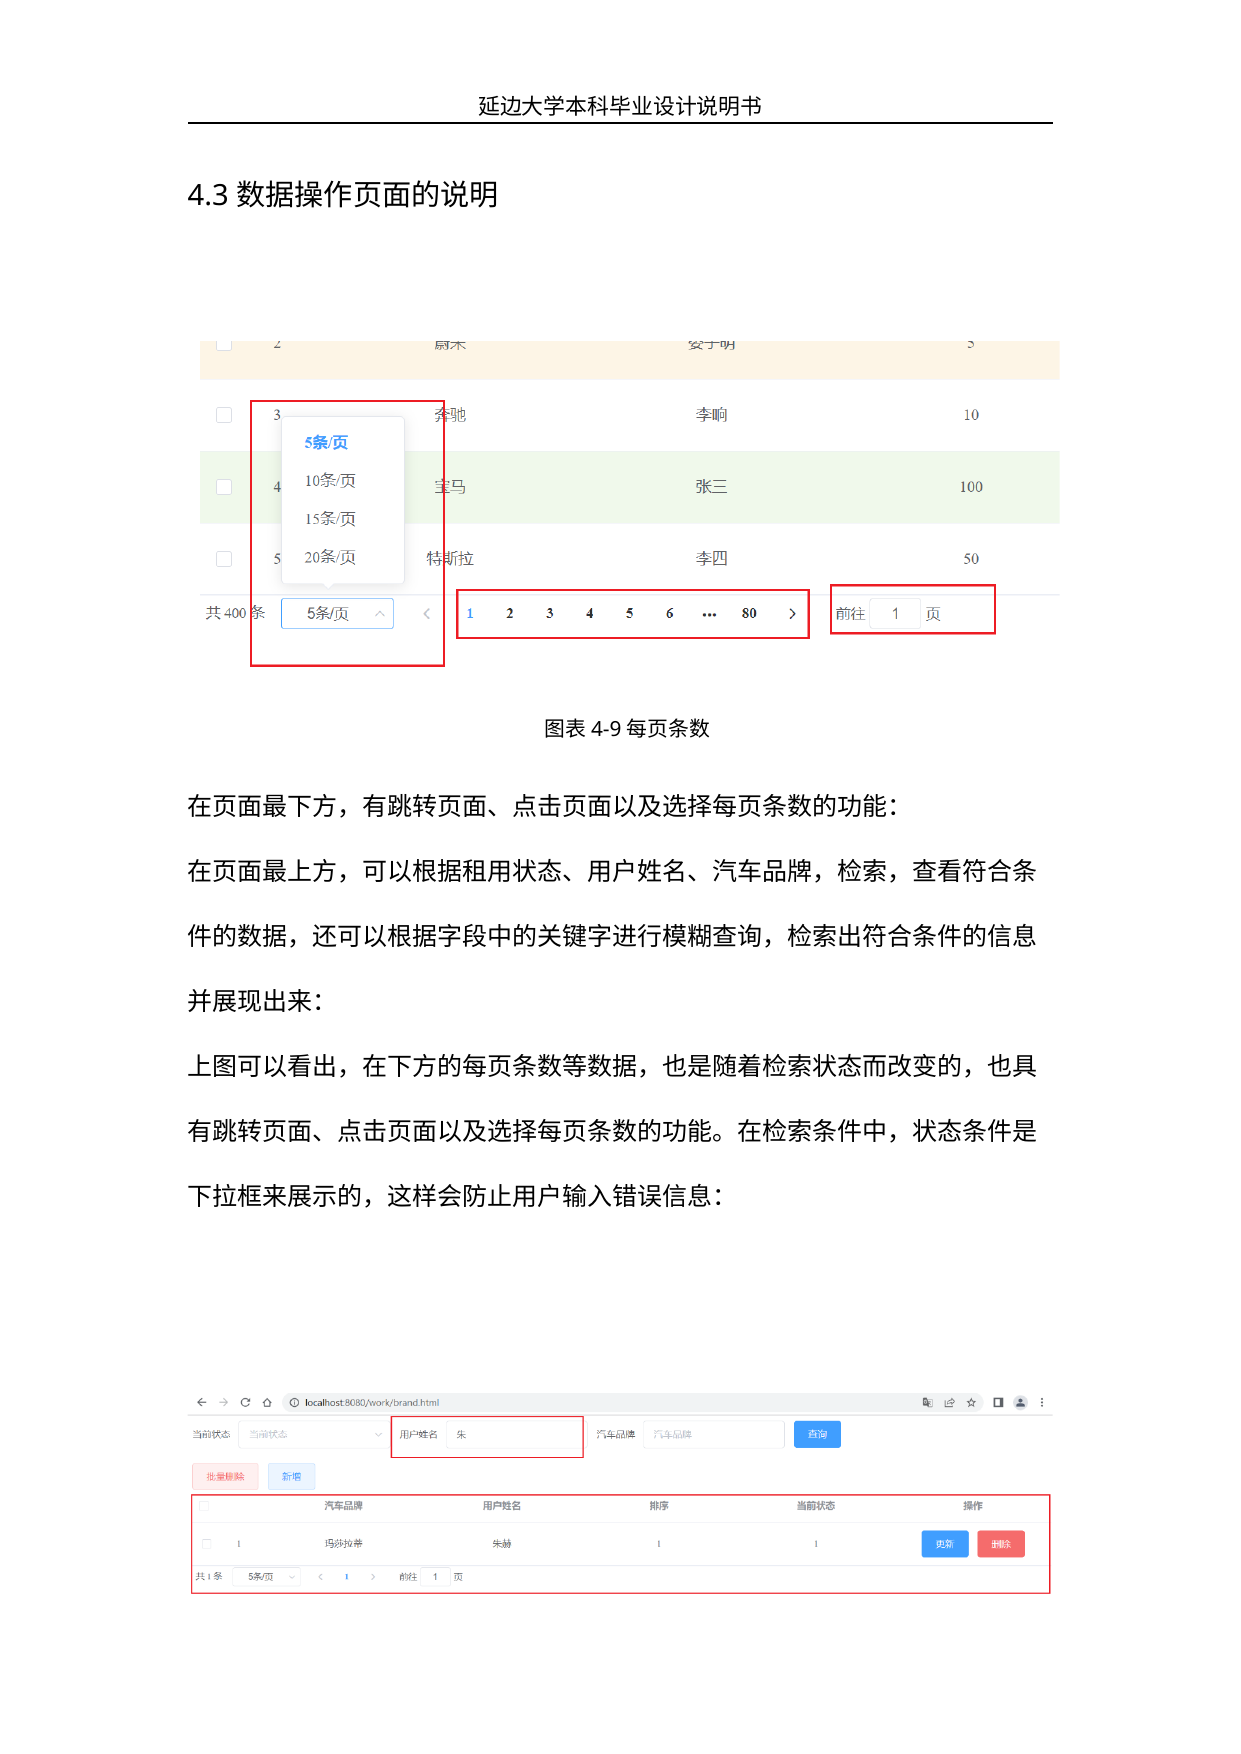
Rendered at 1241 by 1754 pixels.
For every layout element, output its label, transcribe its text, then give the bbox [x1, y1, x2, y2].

text 上图可以看出，在下方的每页条数等数据，也是随着检索状态而改变的，也具有跳转页面、点击页面以及选择每页条数的功能。在检索条件中，状态条件是下拉框来展示的，这样会防止用户输入错误信息： [187, 1032, 1053, 1227]
picture [194, 341, 1060, 703]
text 在页面最上方，可以根据租用状态、用户姓名、汽车品牌，检索，查看符合条件的数据，还可以根据字段中的关键字进行模糊查询，检索出符合条件的信息并展现出来： [187, 837, 1053, 1032]
subtitle 4.3 数据操作页面的说明 [187, 160, 1053, 225]
picture [187, 1393, 1053, 1749]
